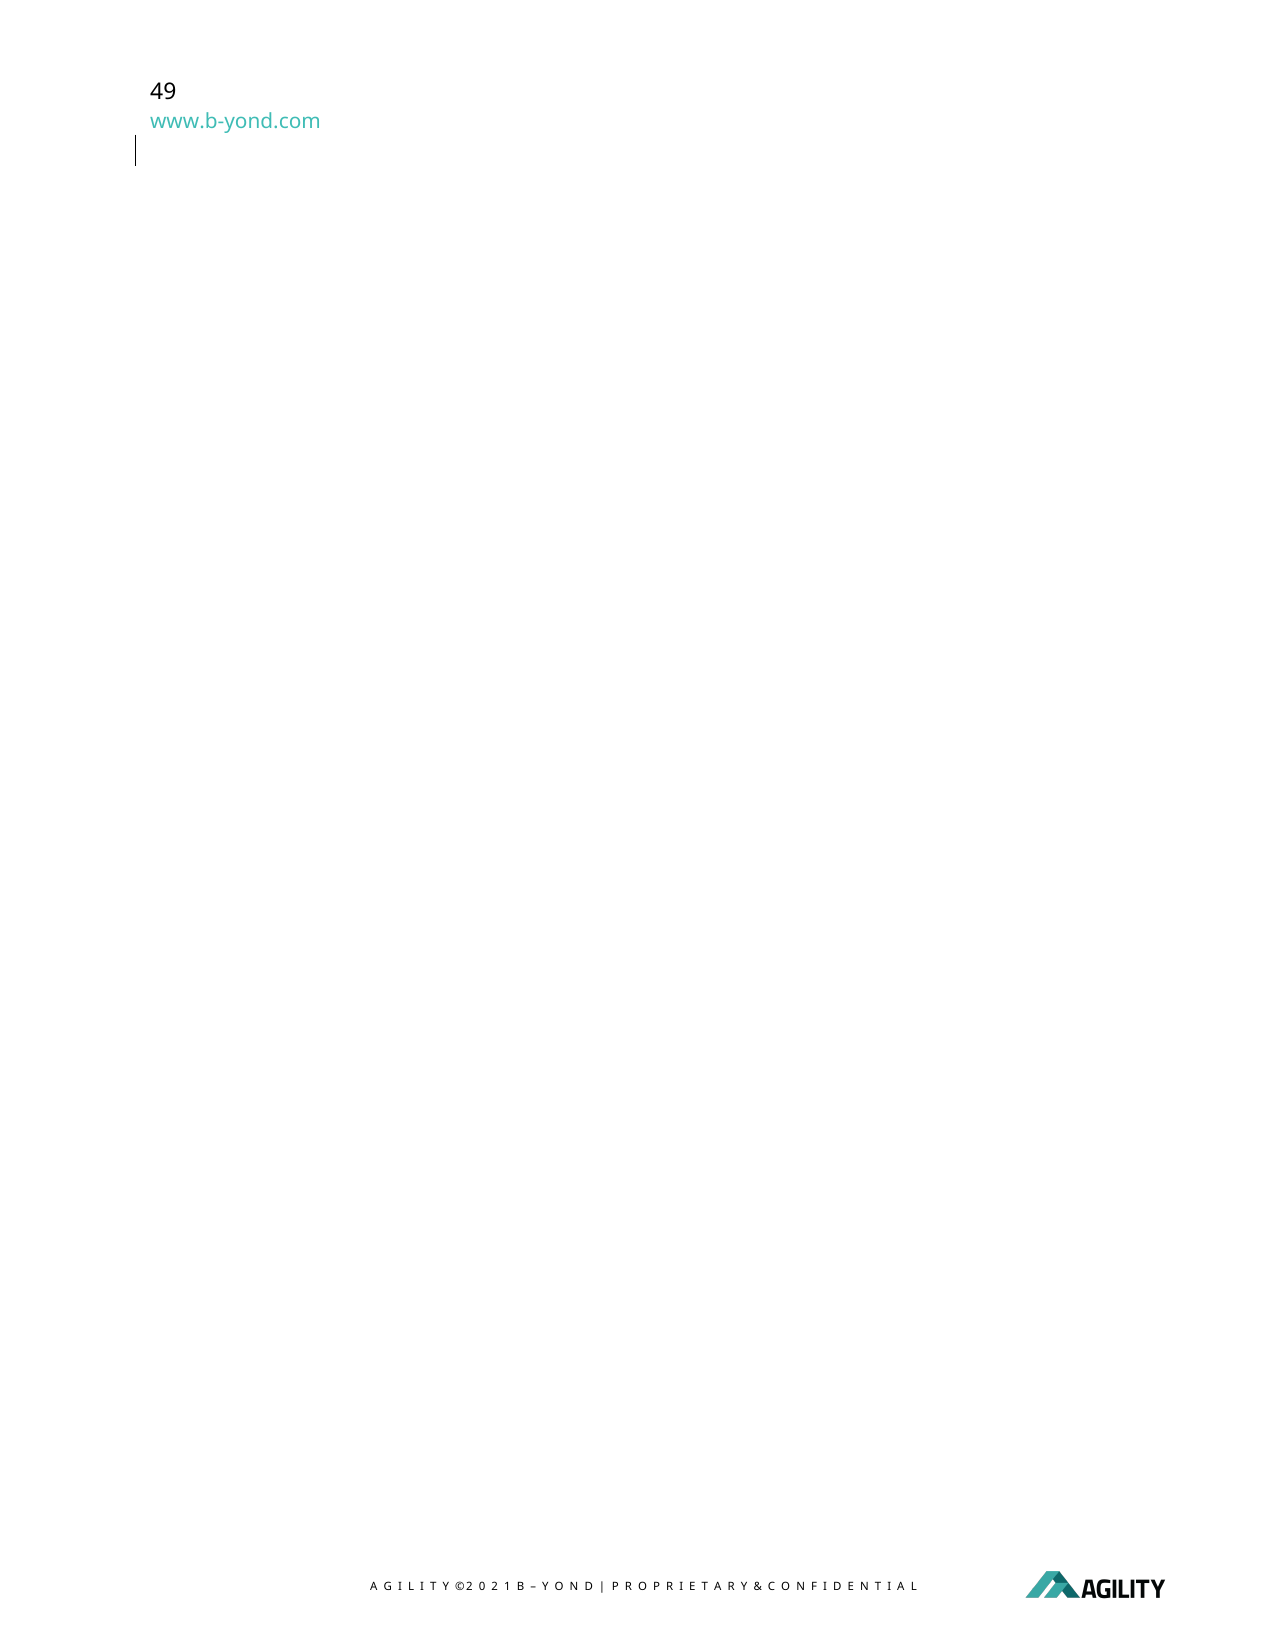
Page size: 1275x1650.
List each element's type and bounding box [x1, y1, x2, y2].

picture [1011, 1556, 1194, 1615]
